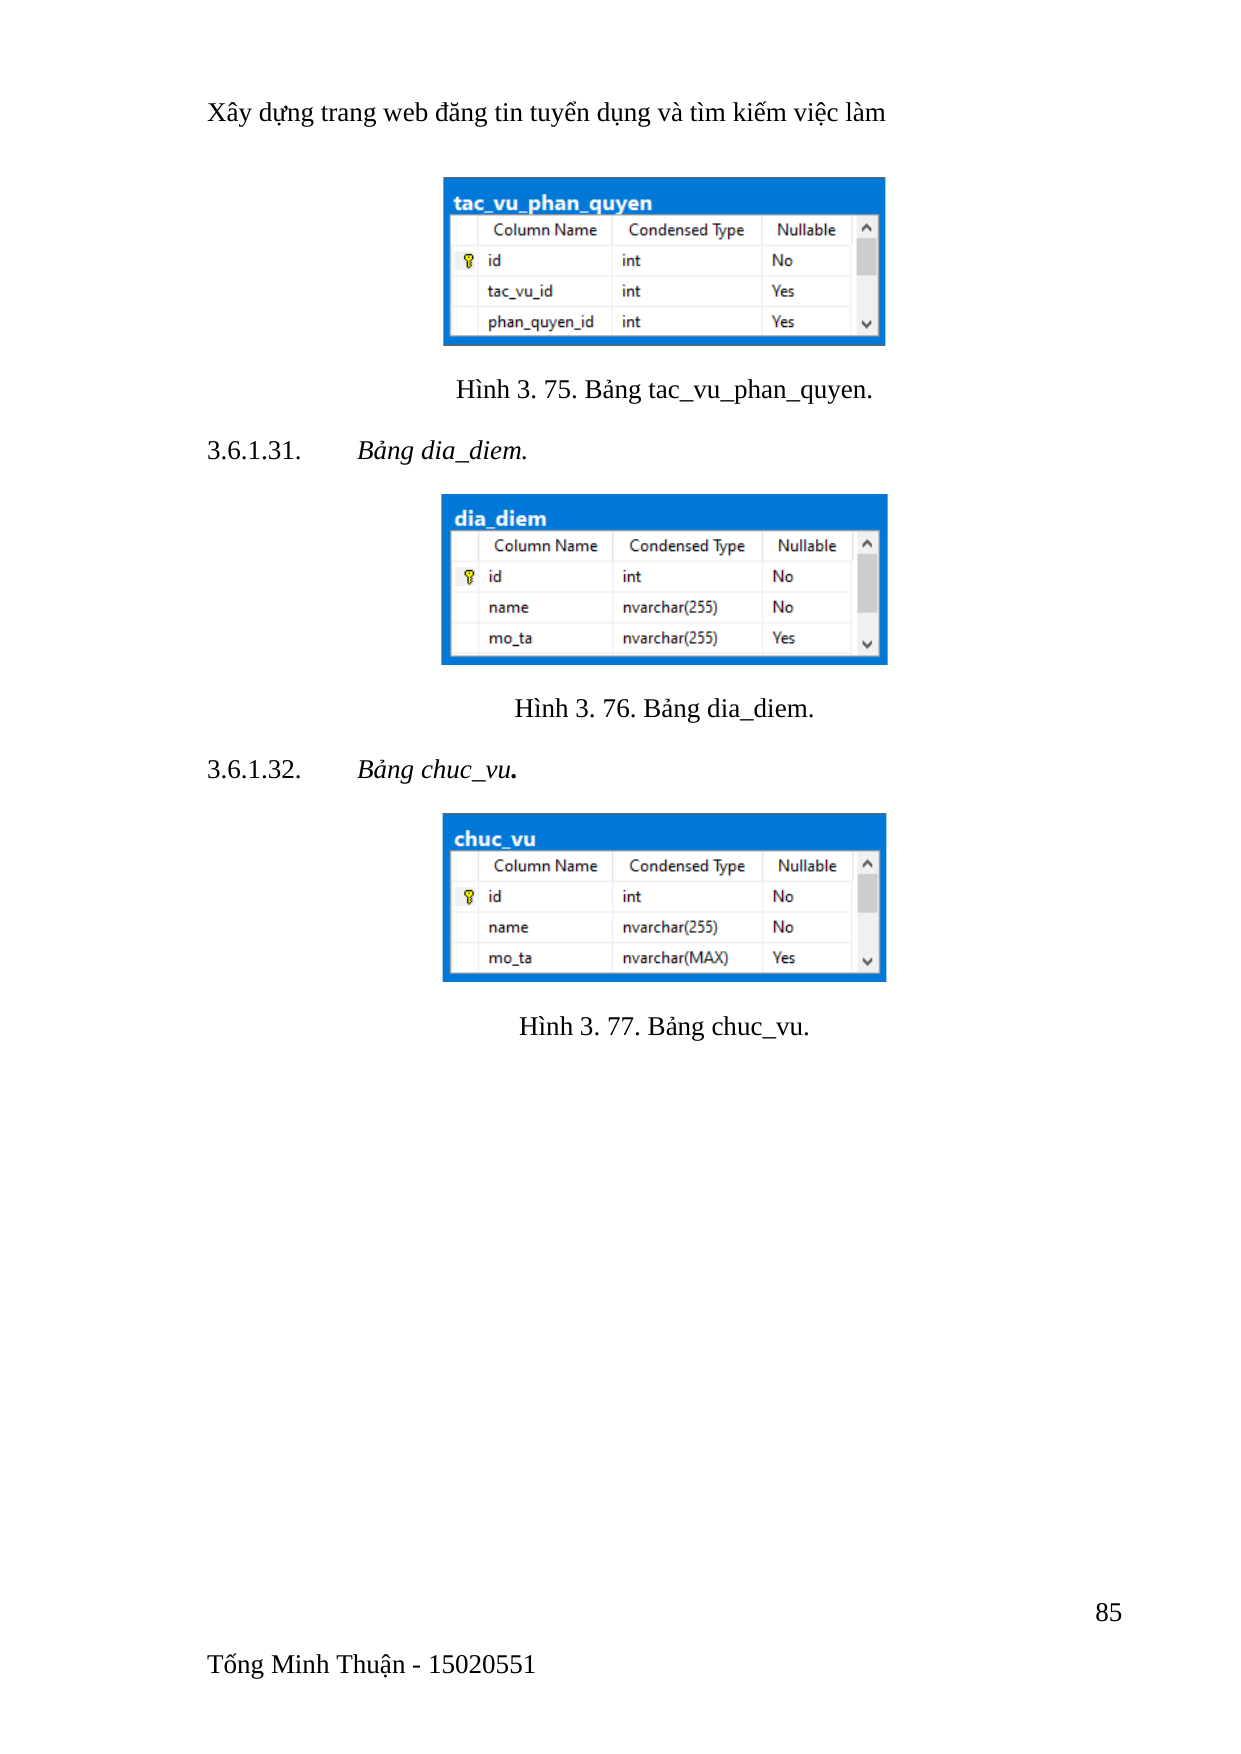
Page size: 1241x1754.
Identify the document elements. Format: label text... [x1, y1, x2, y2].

text Bảng dia_diem. [207, 434, 1122, 465]
text Bảng chuc_vu. [207, 753, 1122, 784]
picture [441, 494, 888, 665]
picture [443, 177, 886, 346]
picture [442, 813, 887, 982]
